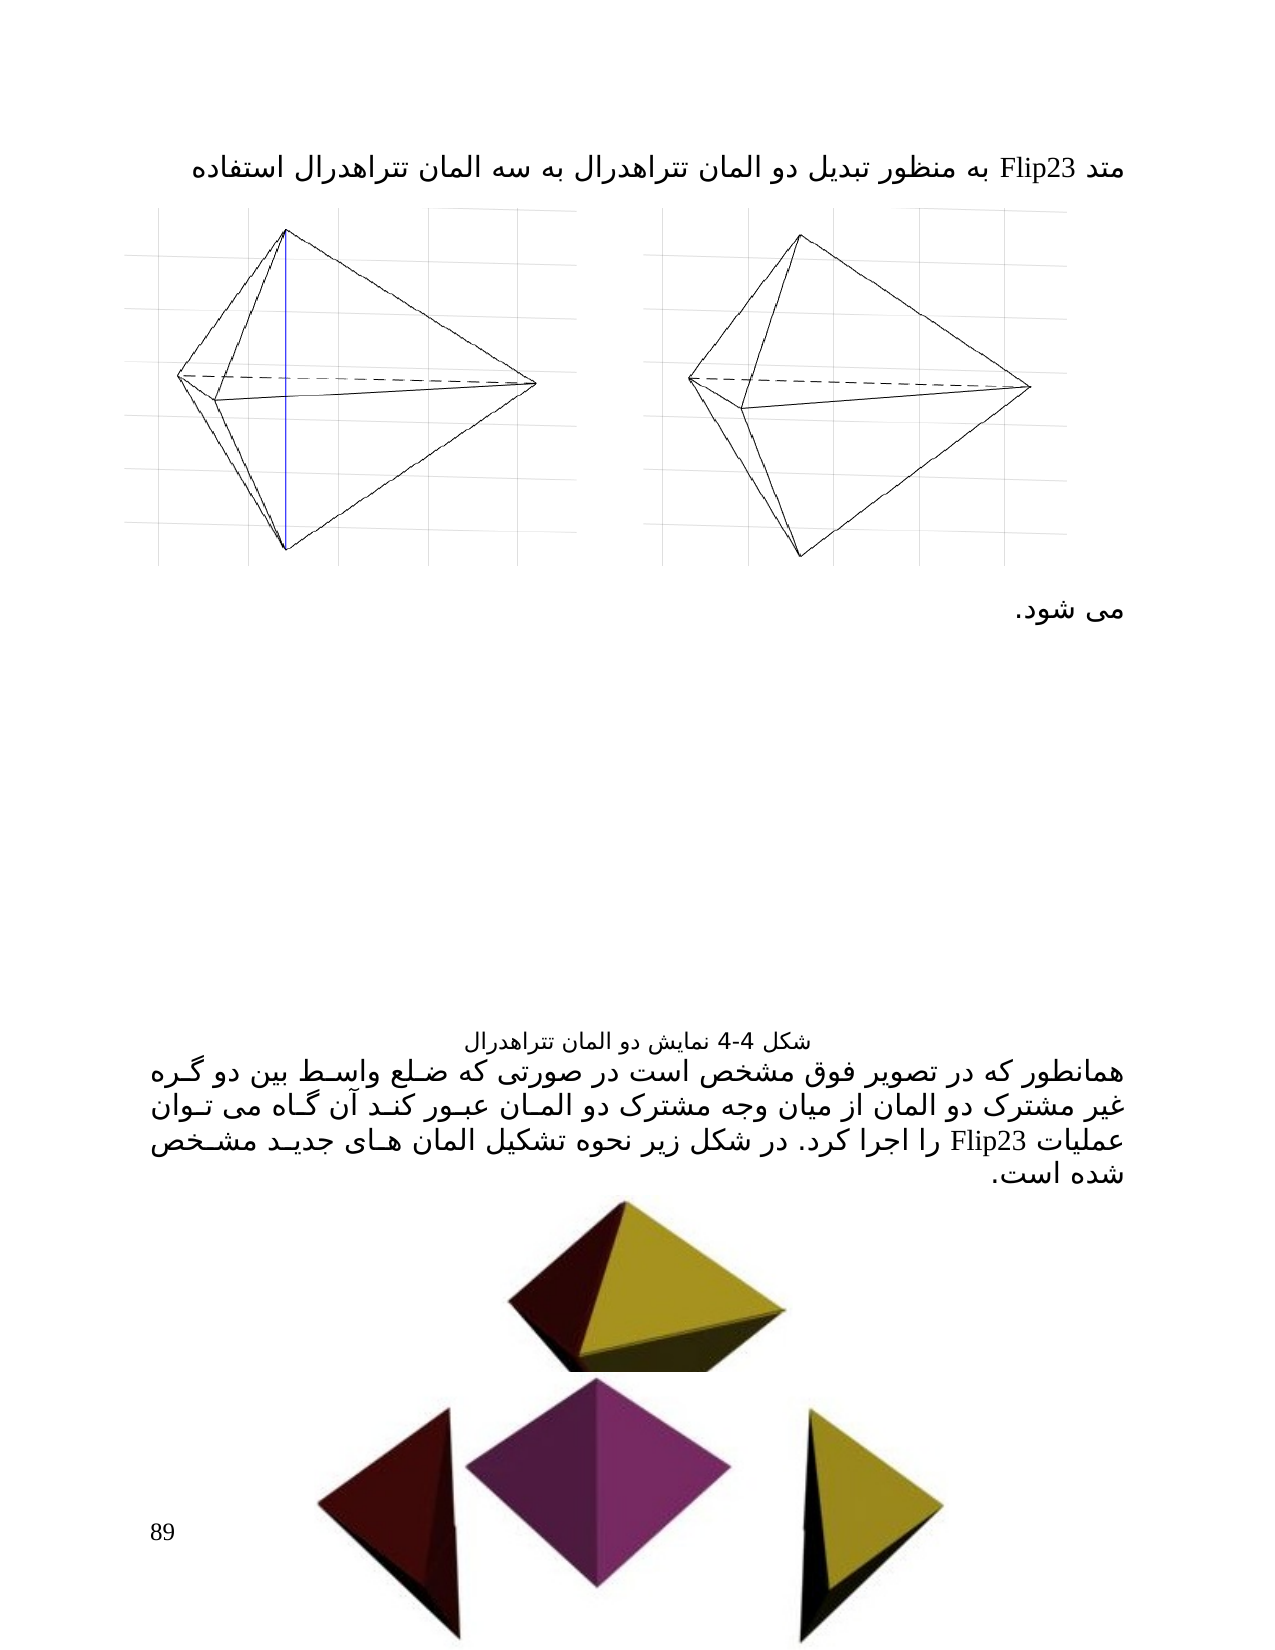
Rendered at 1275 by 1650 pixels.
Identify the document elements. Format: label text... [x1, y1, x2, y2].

picture [643, 208, 1067, 566]
picture [124, 208, 577, 566]
picture [314, 1195, 949, 1650]
text شکل 4-4 نمایش دو المان تتراهدرال [150, 1028, 1125, 1055]
text همانطور که در تصویر فوق مشخص است در صورتی که ضلع واسط بین دو گره غیر مشترک دو المان از میان وجه مشترک دو المان عبور کند آن گاه می توان عملیات Flip23 را اجرا کرد. در شکل زیر نحوه تشکیل المان های جدید مشخص شده است. [150, 1055, 1125, 1191]
